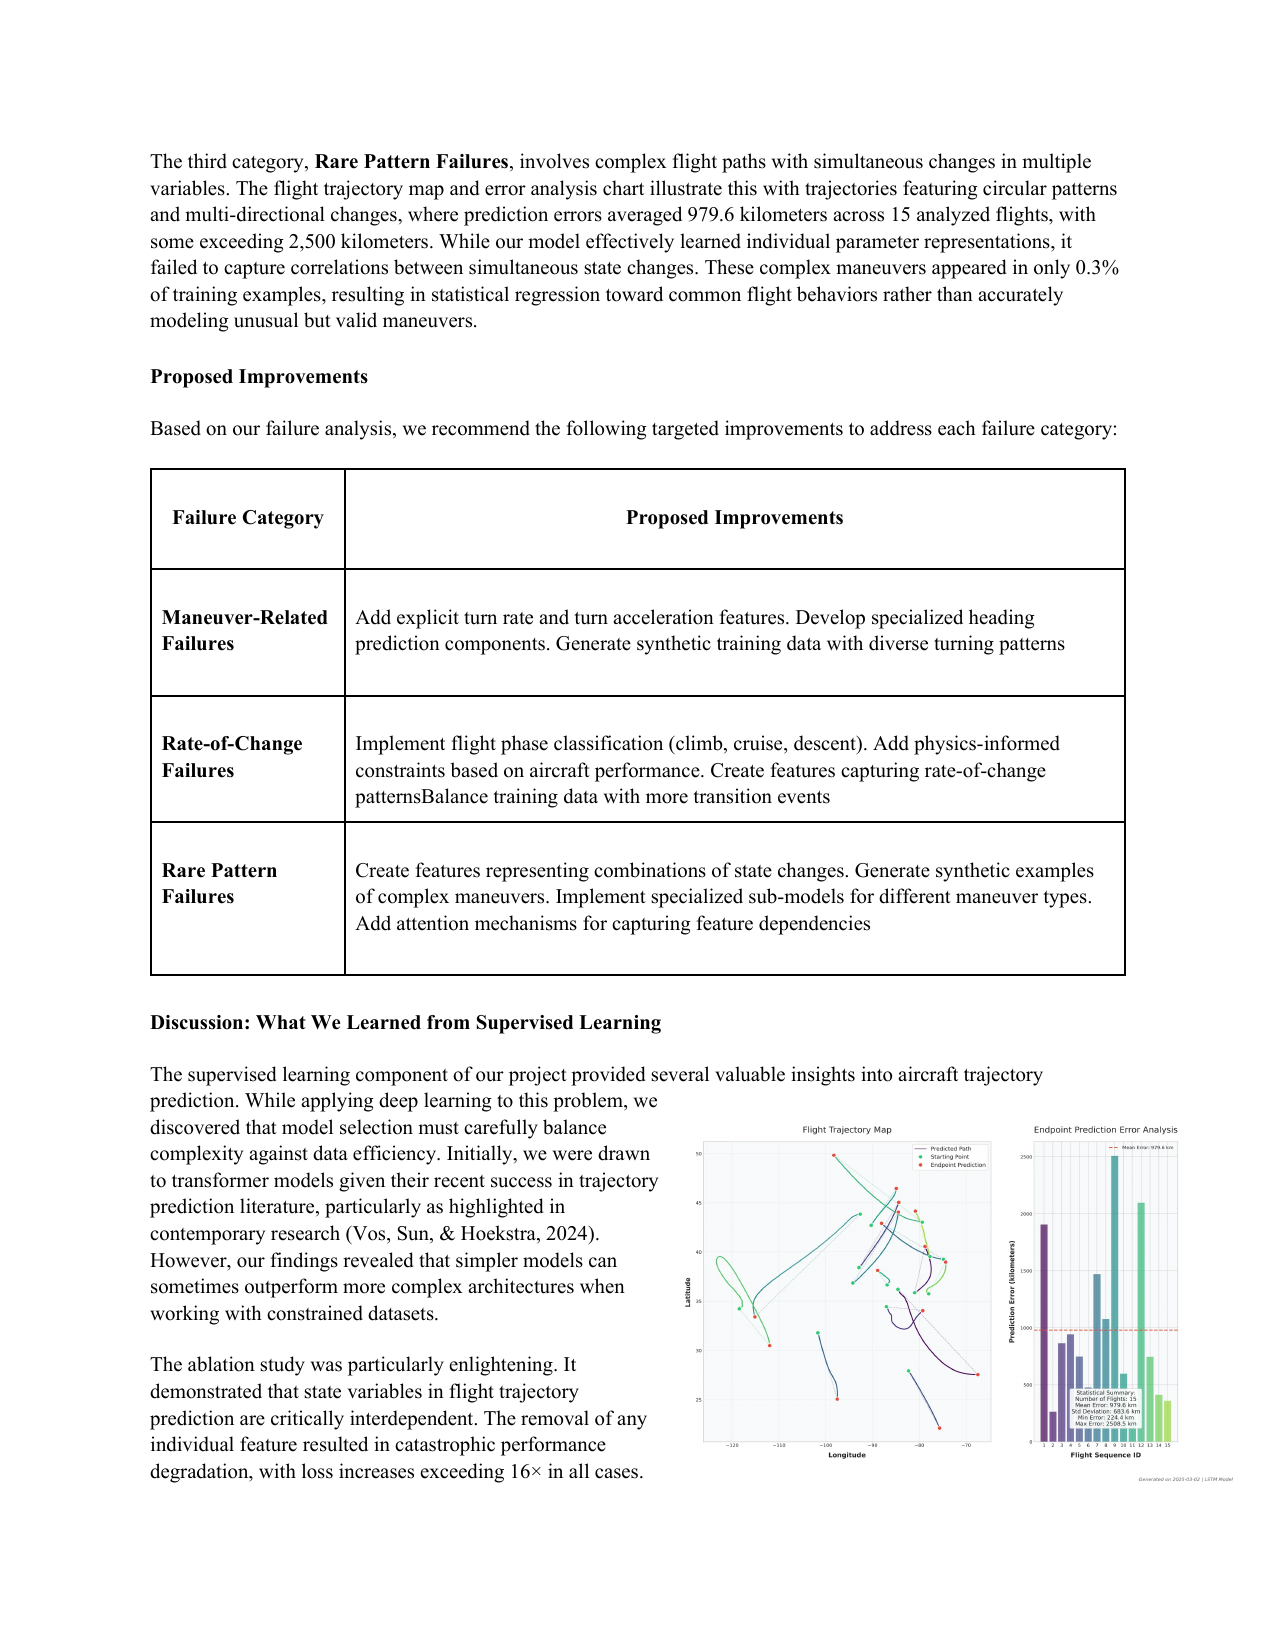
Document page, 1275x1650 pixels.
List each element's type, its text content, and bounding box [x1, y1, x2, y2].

text Discussion: What We Learned from Supervised Learning [150, 1011, 1125, 1034]
table_header Failure Category [152, 470, 344, 568]
table_cell Maneuver-Related Failures [152, 570, 344, 694]
table_cell Rare Pattern Failures [152, 823, 344, 974]
table_cell Rate-of-Change Failures [152, 697, 344, 821]
text The supervised learning component of our project provided several valuable insights into aircraft trajectory prediction. While applying deep learning to this problem, we discovered that model selection must carefully balance complexity against data efficiency. Initially, we were drawn to transformer models given their recent success in trajectory prediction literature, particularly as highlighted in contemporary research (Vos, Sun, & Hoekstra, 2024). However, our findings revealed that simpler models can sometimes outperform more complex architectures when working with constrained datasets. [150, 1063, 1125, 1325]
subtitle Proposed Improvements [150, 365, 1125, 388]
table_cell Implement flight phase classification (climb, cruise, descent). Add physics-informed constraints based on aircraft performance. Create features capturing rate-of-change patternsBalance training data with more transition events [346, 697, 1124, 821]
text The third category, Rare Pattern Failures, involves complex flight paths with simultaneous changes in multiple variables. The flight trajectory map and error analysis chart illustrate this with trajectories featuring circular patterns and multi-directional changes, where prediction errors averaged 979.6 kilometers across 15 analyzed flights, with some exceeding 2,500 kilometers. While our model effectively learned individual parameter representations, it failed to capture correlations between simultaneous state changes. These complex maneuvers appeared in only 0.3% of training examples, resulting in statistical regression toward common flight behaviors rather than accurately modeling unusual but valid maneuvers. [150, 150, 1125, 332]
text Based on our failure analysis, we recommend the following targeted improvements to address each failure category: [150, 417, 1125, 440]
picture [682, 1123, 1235, 1485]
table_cell Add explicit turn rate and turn acceleration features. Develop specialized heading prediction components. Generate synthetic training data with diverse turning patterns [346, 570, 1124, 694]
table_cell Create features representing combinations of state changes. Generate synthetic examples of complex maneuvers. Implement specialized sub-models for different maneuver types. Add attention mechanisms for capturing feature dependencies [346, 823, 1124, 974]
table_header Proposed Improvements [346, 470, 1124, 568]
